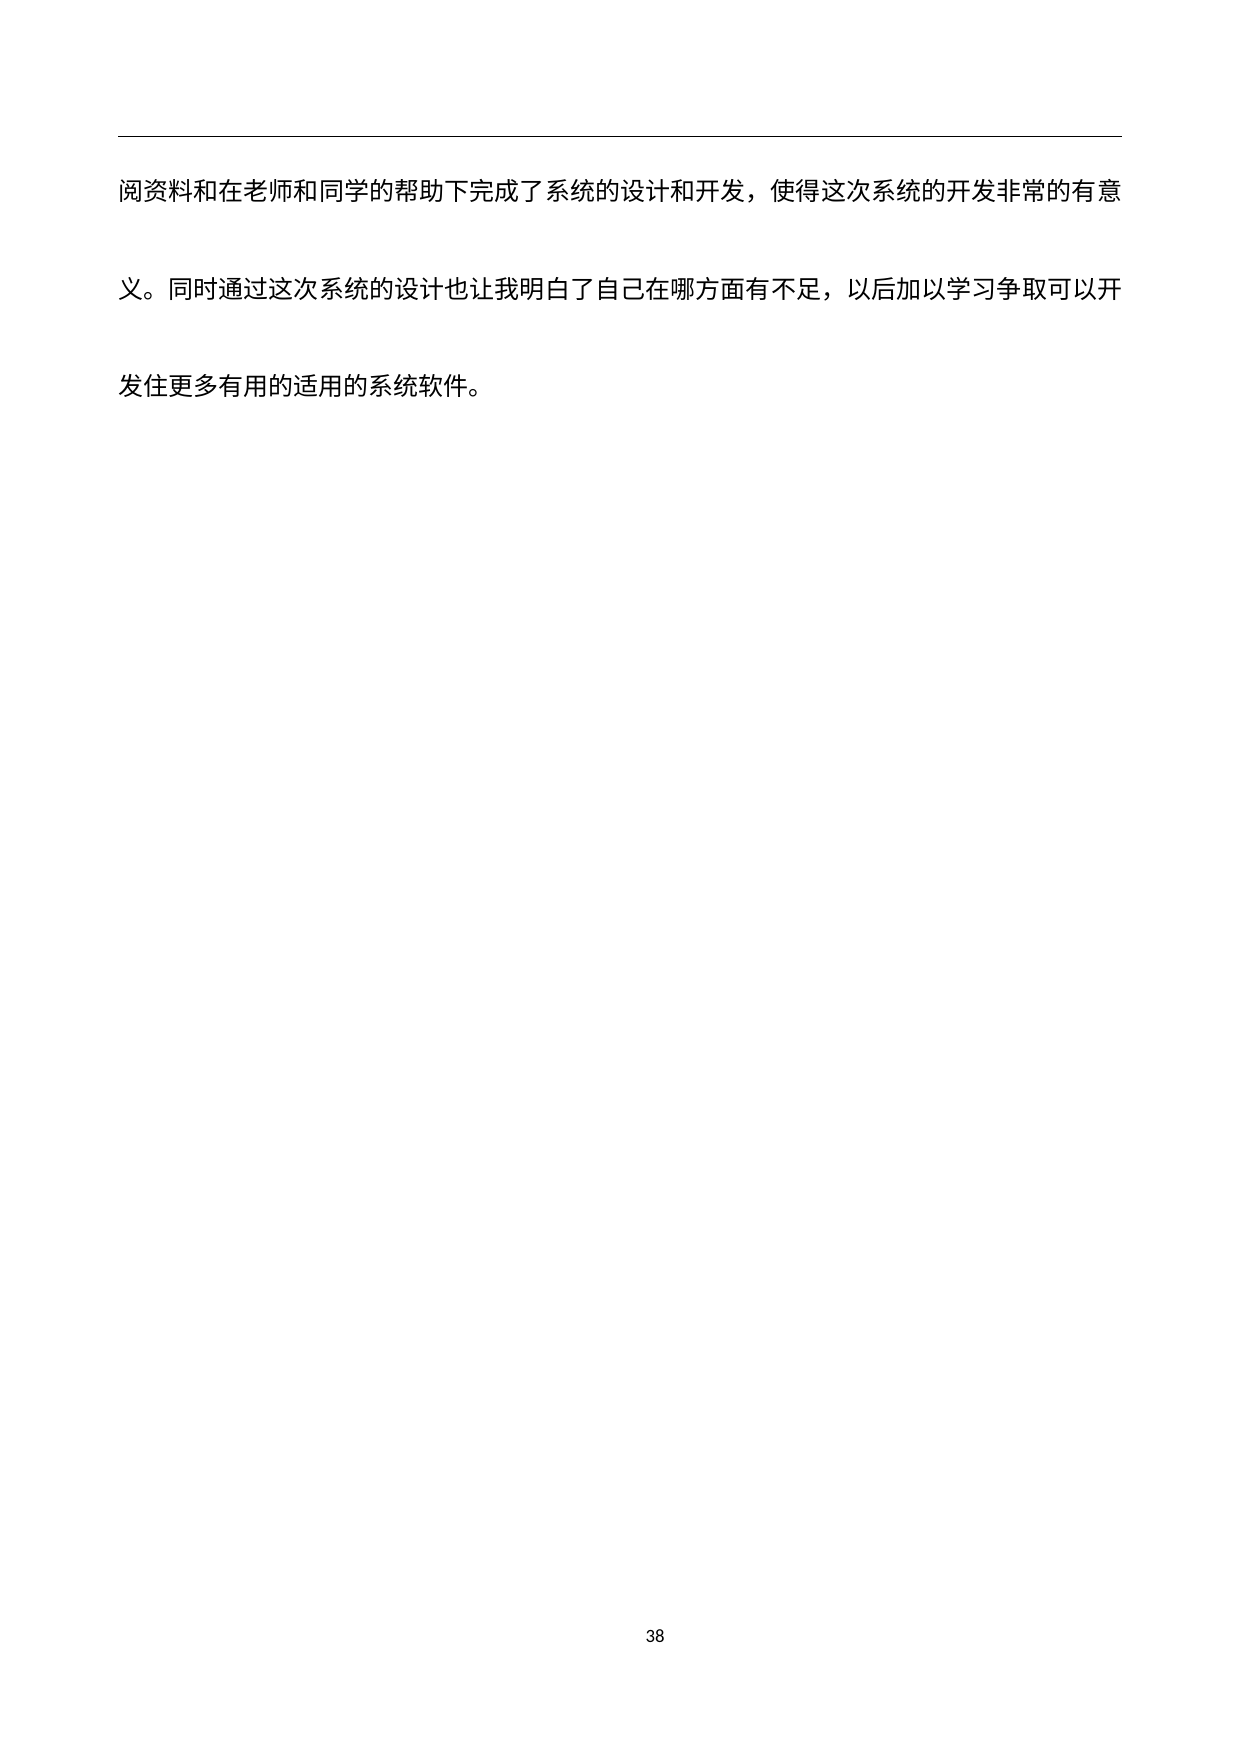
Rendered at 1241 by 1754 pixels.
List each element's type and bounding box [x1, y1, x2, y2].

text [118, 157, 1122, 417]
